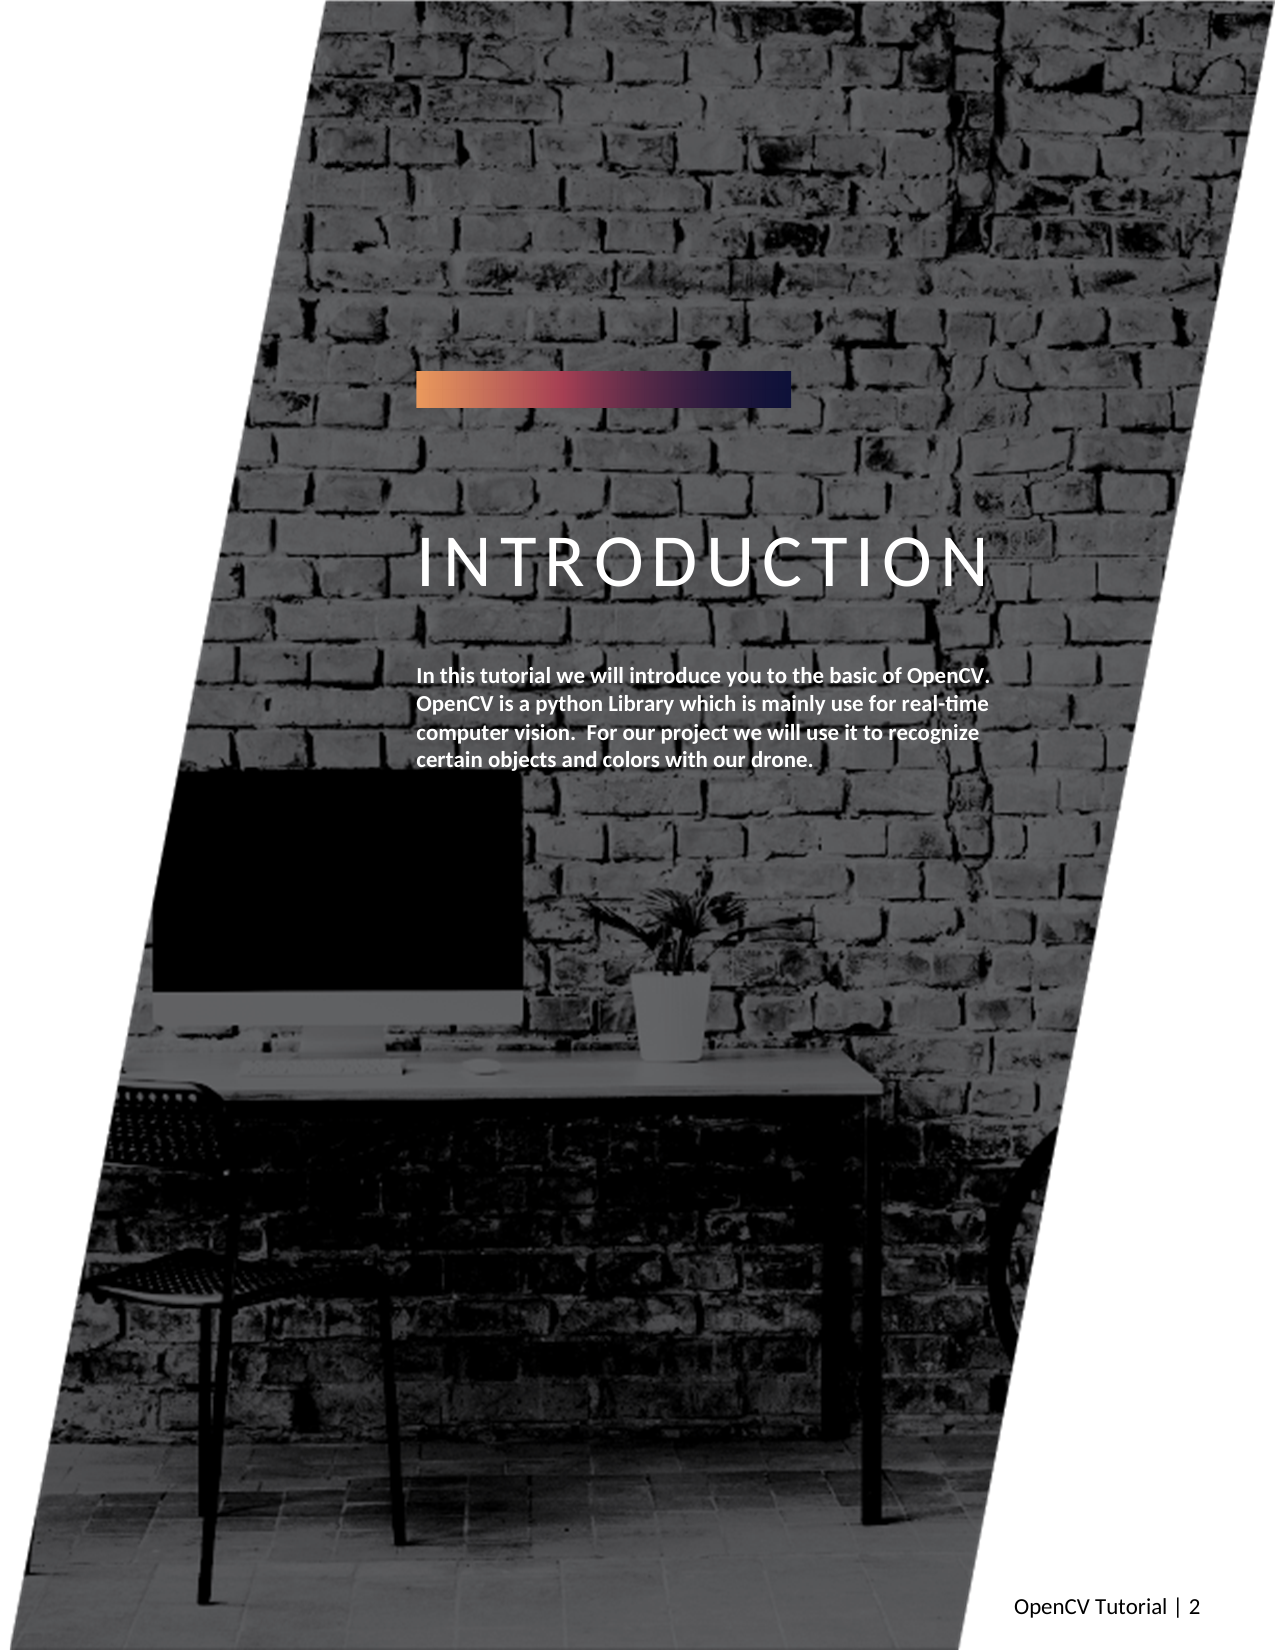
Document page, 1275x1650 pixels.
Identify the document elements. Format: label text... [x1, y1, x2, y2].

picture [9, 0, 1275, 1650]
table_cell Introduction [405, 463, 1034, 606]
table_header [405, 103, 1034, 463]
table_header [75, 103, 405, 1381]
table_cell In this tutorial we will introduce you to the basic of OpenCV. OpenCV is a python Library which is mainly use for real-time computer vision. For our project we will use it to recognize certain objects and colors with our drone. [405, 606, 1034, 1381]
